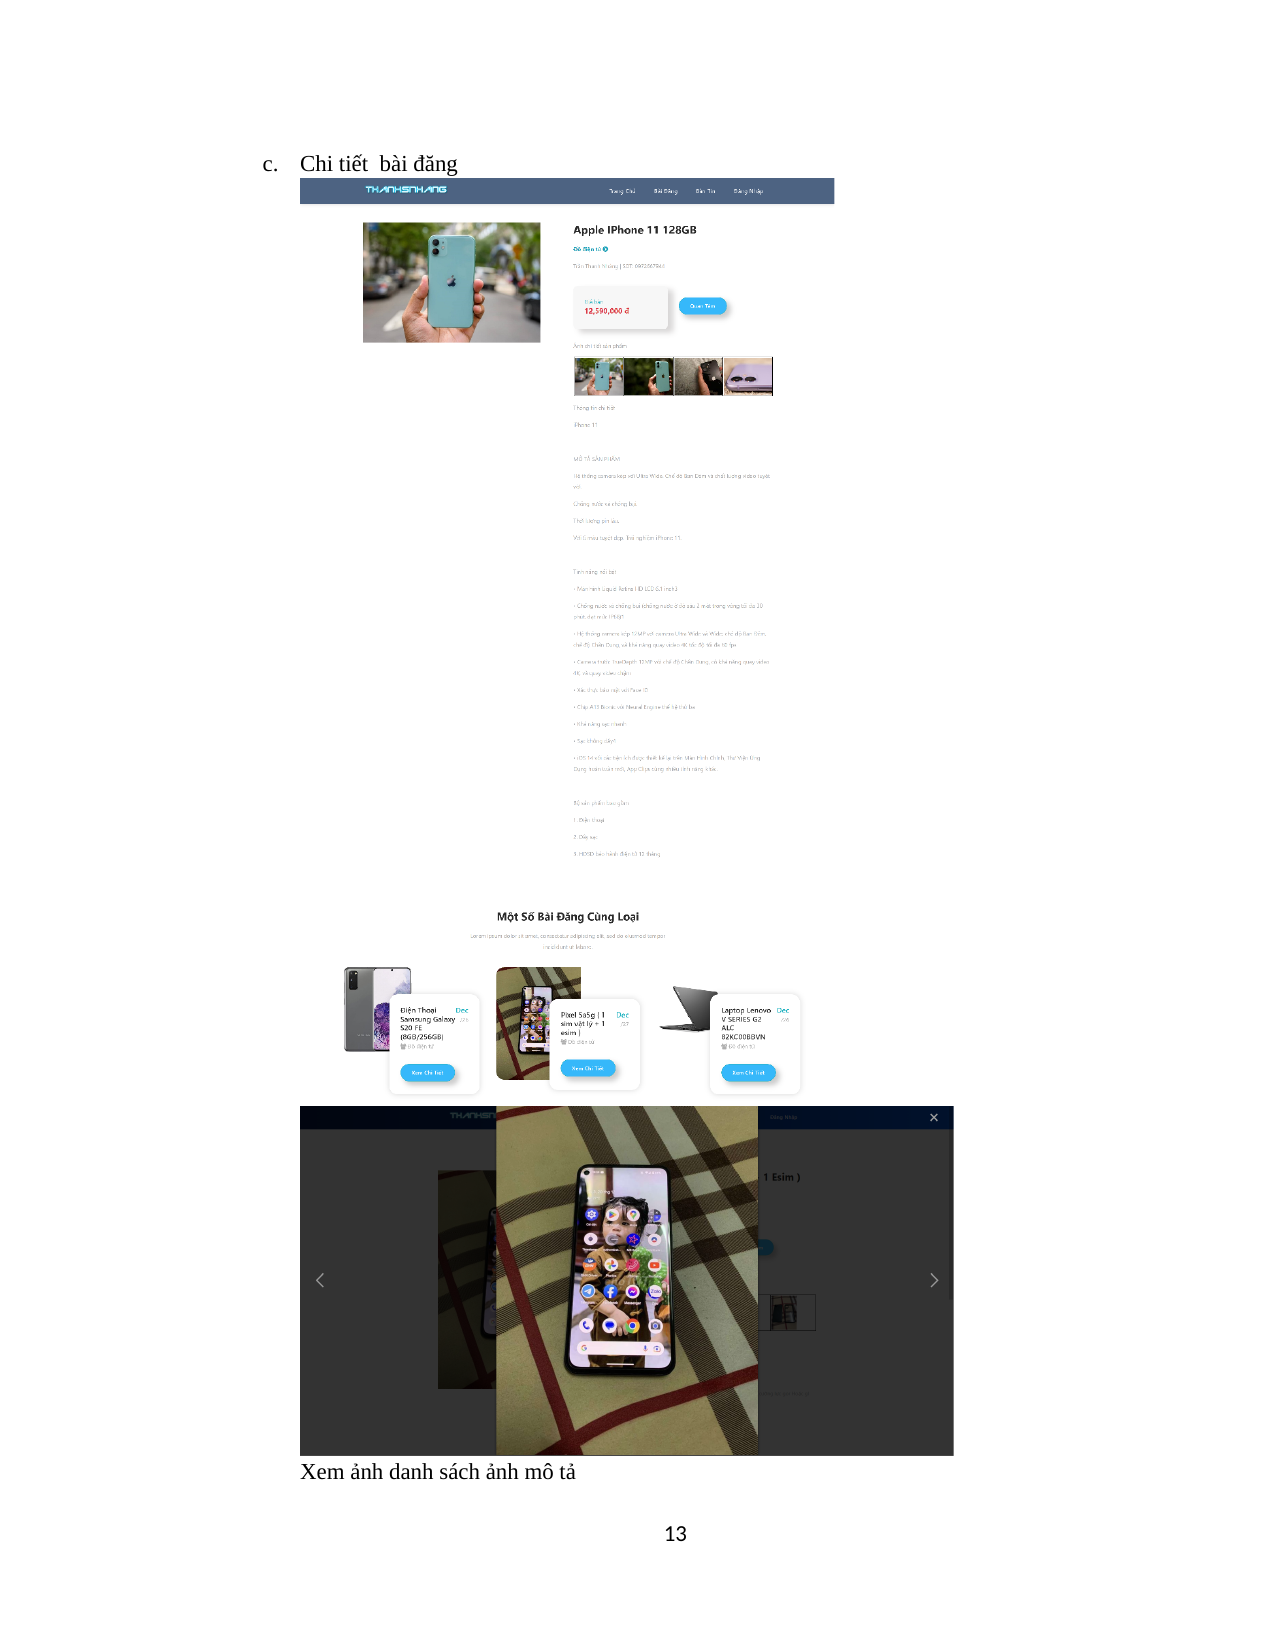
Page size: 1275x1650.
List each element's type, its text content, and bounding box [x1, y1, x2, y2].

picture [300, 1106, 954, 1456]
picture [300, 178, 835, 1105]
list Xem ảnh danh sách ảnh mô tả [300, 1458, 1125, 1484]
list Chi tiết bài đăng [262, 150, 1125, 176]
